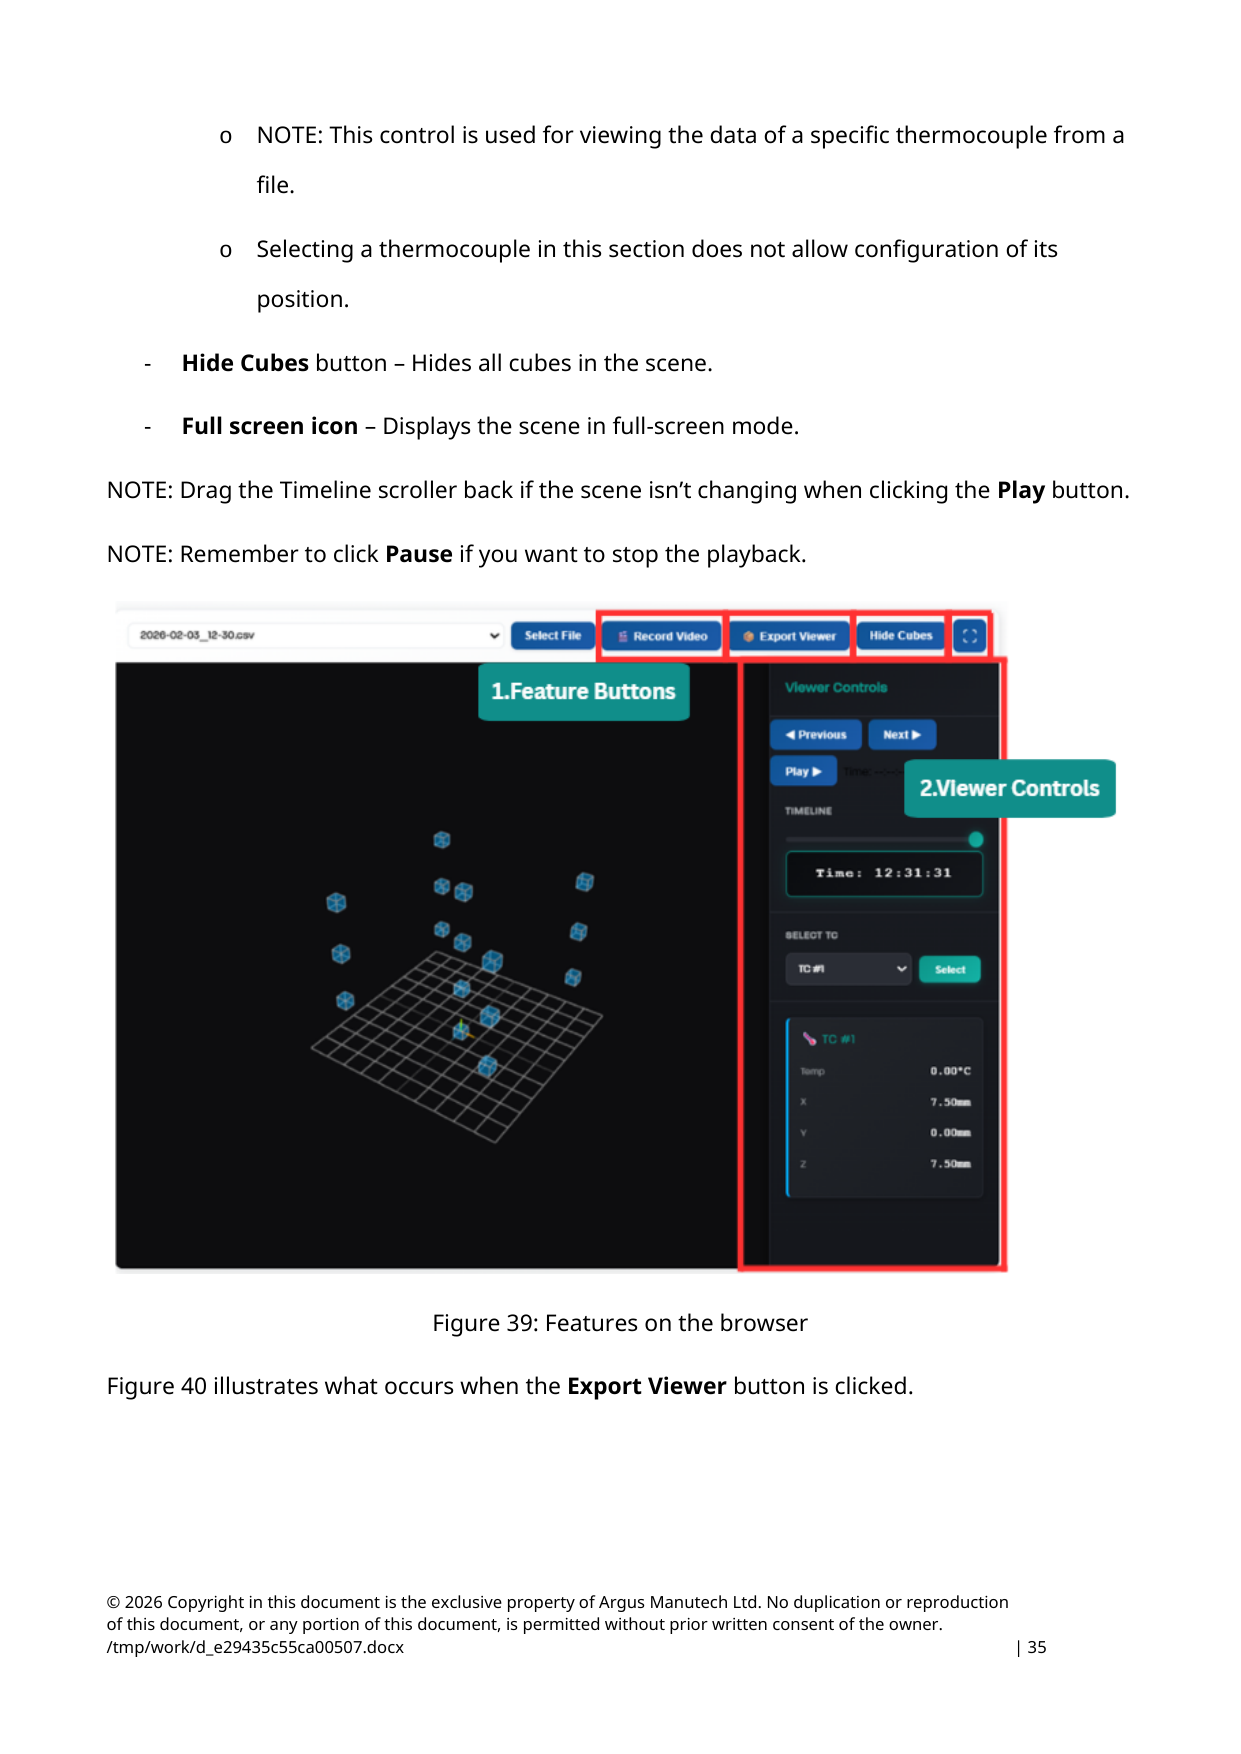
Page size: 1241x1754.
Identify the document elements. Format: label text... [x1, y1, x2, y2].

list Selecting a thermocouple in this section does not allow configuration of its position. [219, 233, 1134, 314]
text NOTE: Drag the Timeline scroller back if the scene isn’t changing when clicking the Play button. [106, 474, 1134, 505]
list NOTE: This control is used for viewing the data of a specific thermocouple from a file. [219, 119, 1134, 200]
list Hide Cubes button – Hides all cubes in the scene. [144, 347, 1134, 378]
list Full screen icon – Displays the scene in full-screen mode. [144, 410, 1134, 442]
picture [114, 601, 1127, 1274]
text NOTE: Remember to click Pause if you want to stop the playback. [106, 538, 1134, 569]
text Figure 39: Features on the browser [106, 1306, 1134, 1338]
text Figure 40 illustrates what occurs when the Export Viewer button is clicked. [106, 1370, 1134, 1401]
